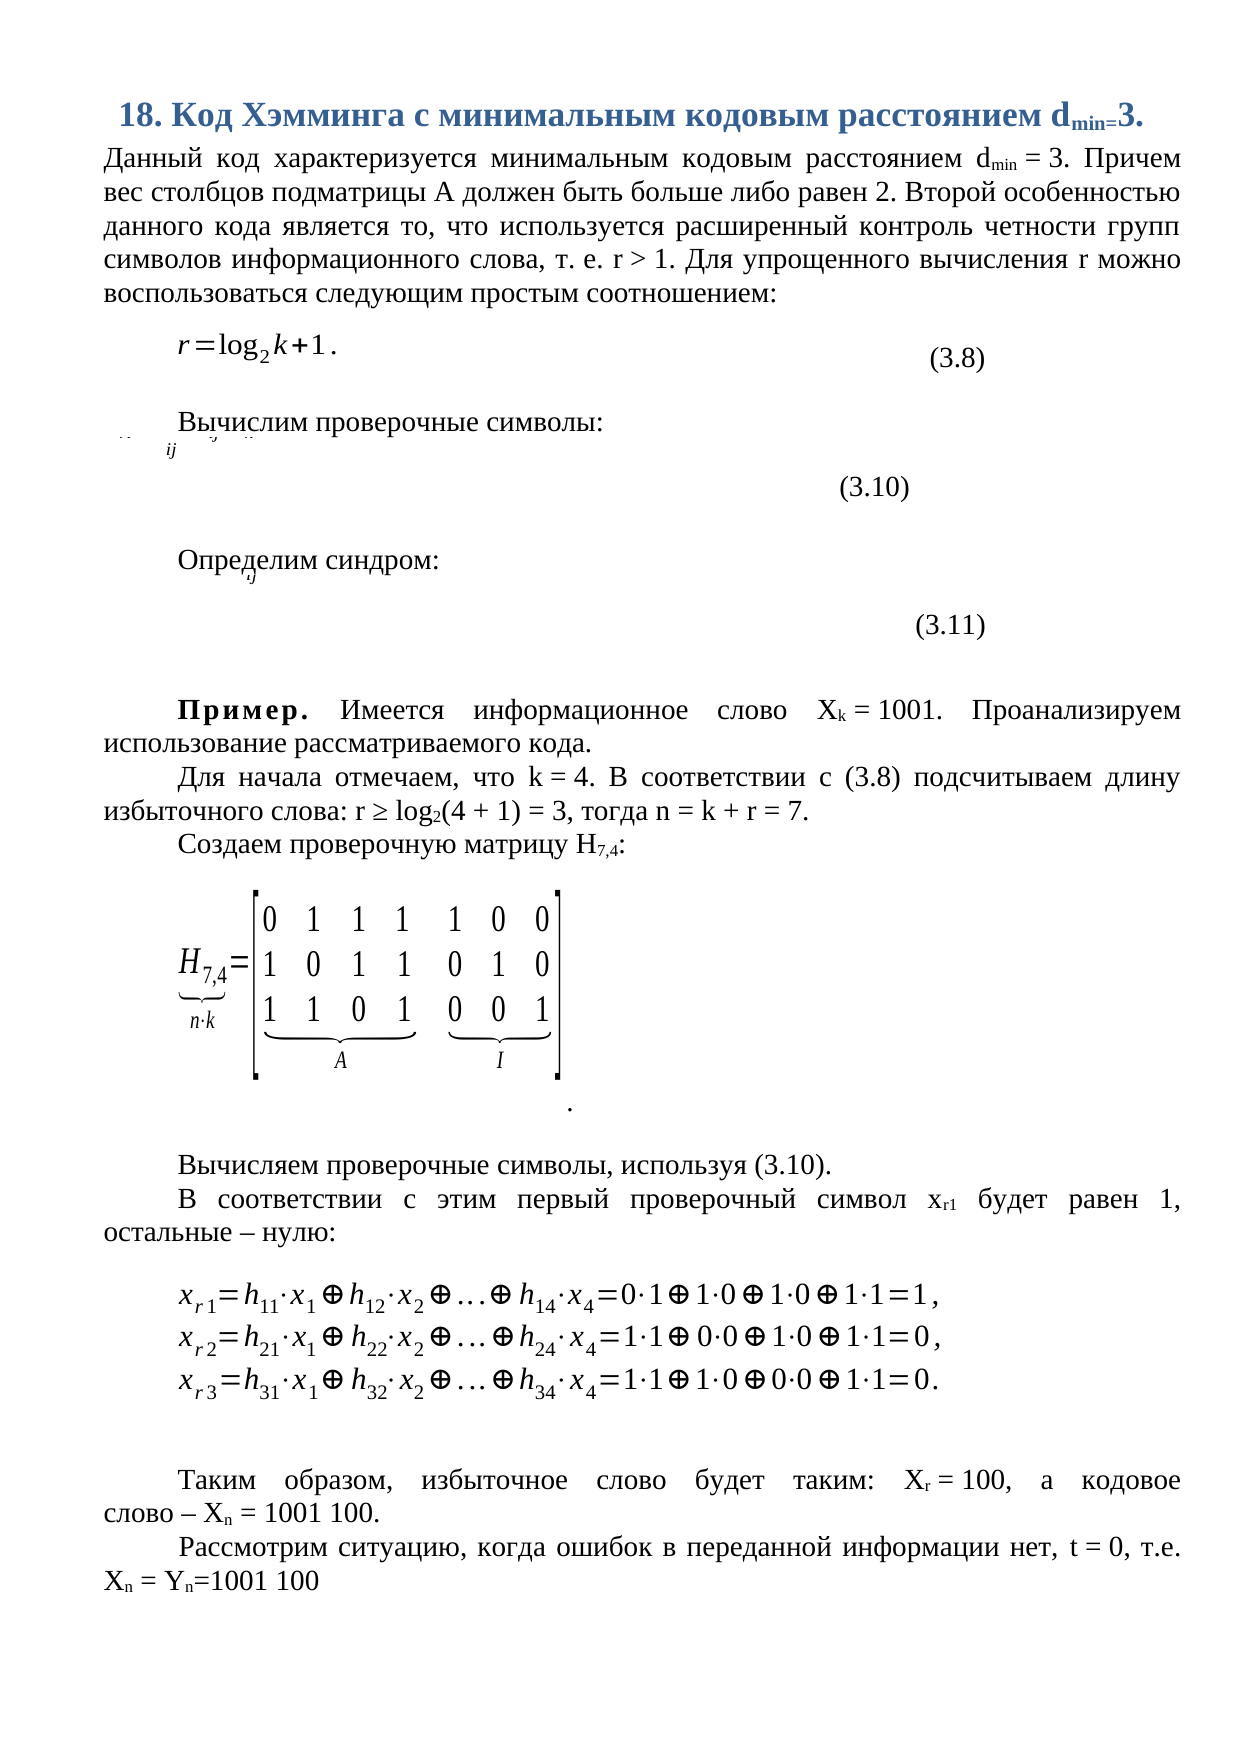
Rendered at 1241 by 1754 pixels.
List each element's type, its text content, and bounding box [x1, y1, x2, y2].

text (3.8) [103, 337, 1181, 375]
text (3.11) [103, 604, 1181, 642]
text Для начала отмечаем, что k = 4. В соответствии с (3.8) подсчитываем длину избыточного слова: r ≥ log2(4 + 1) = 3, тогда n = k + r = 7. [103, 759, 1181, 826]
text Определим синдром: [103, 542, 1181, 575]
text Рассмотрим ситуацию, когда ошибок в переданной информации нет, t = 0, т.е. Xn = Yn=1001 100 [103, 1529, 1181, 1596]
subtitle 18. Код Хэмминга с минимальным кодовым расстоянием dmin=3. [118, 93, 1181, 134]
text Пример. Имеется информационное слово Xk = 1001. Проанализируем использование рассматриваемого кода. [103, 692, 1181, 759]
text (3.10) [103, 467, 1181, 504]
text Таким образом, избыточное слово будет таким: Xr = 100, а кодовое слово – Xn = 1001 100. [103, 1462, 1181, 1529]
text . [103, 889, 1181, 1118]
text В соответствии с этим первый проверочный символ хr1 будет равен 1, остальные – нулю: [103, 1181, 1181, 1248]
text Данный код характеризуется минимальным кодовым расстоянием dmin = 3. Причем вес столбцов подматрицы А должен быть больше либо равен 2. Второй особенностью данного кода является то, что используется расширенный контроль четности групп символов информационного слова, т. е. r > 1. Для упрощенного вычисления r можно воспользоваться следующим простым соотношением: [103, 141, 1181, 308]
text Вычислим проверочные символы: [103, 404, 1181, 438]
text Создаем проверочную матрицу Н7,4: [103, 826, 1181, 860]
text Вычисляем проверочные символы, используя (3.10). [103, 1147, 1181, 1181]
